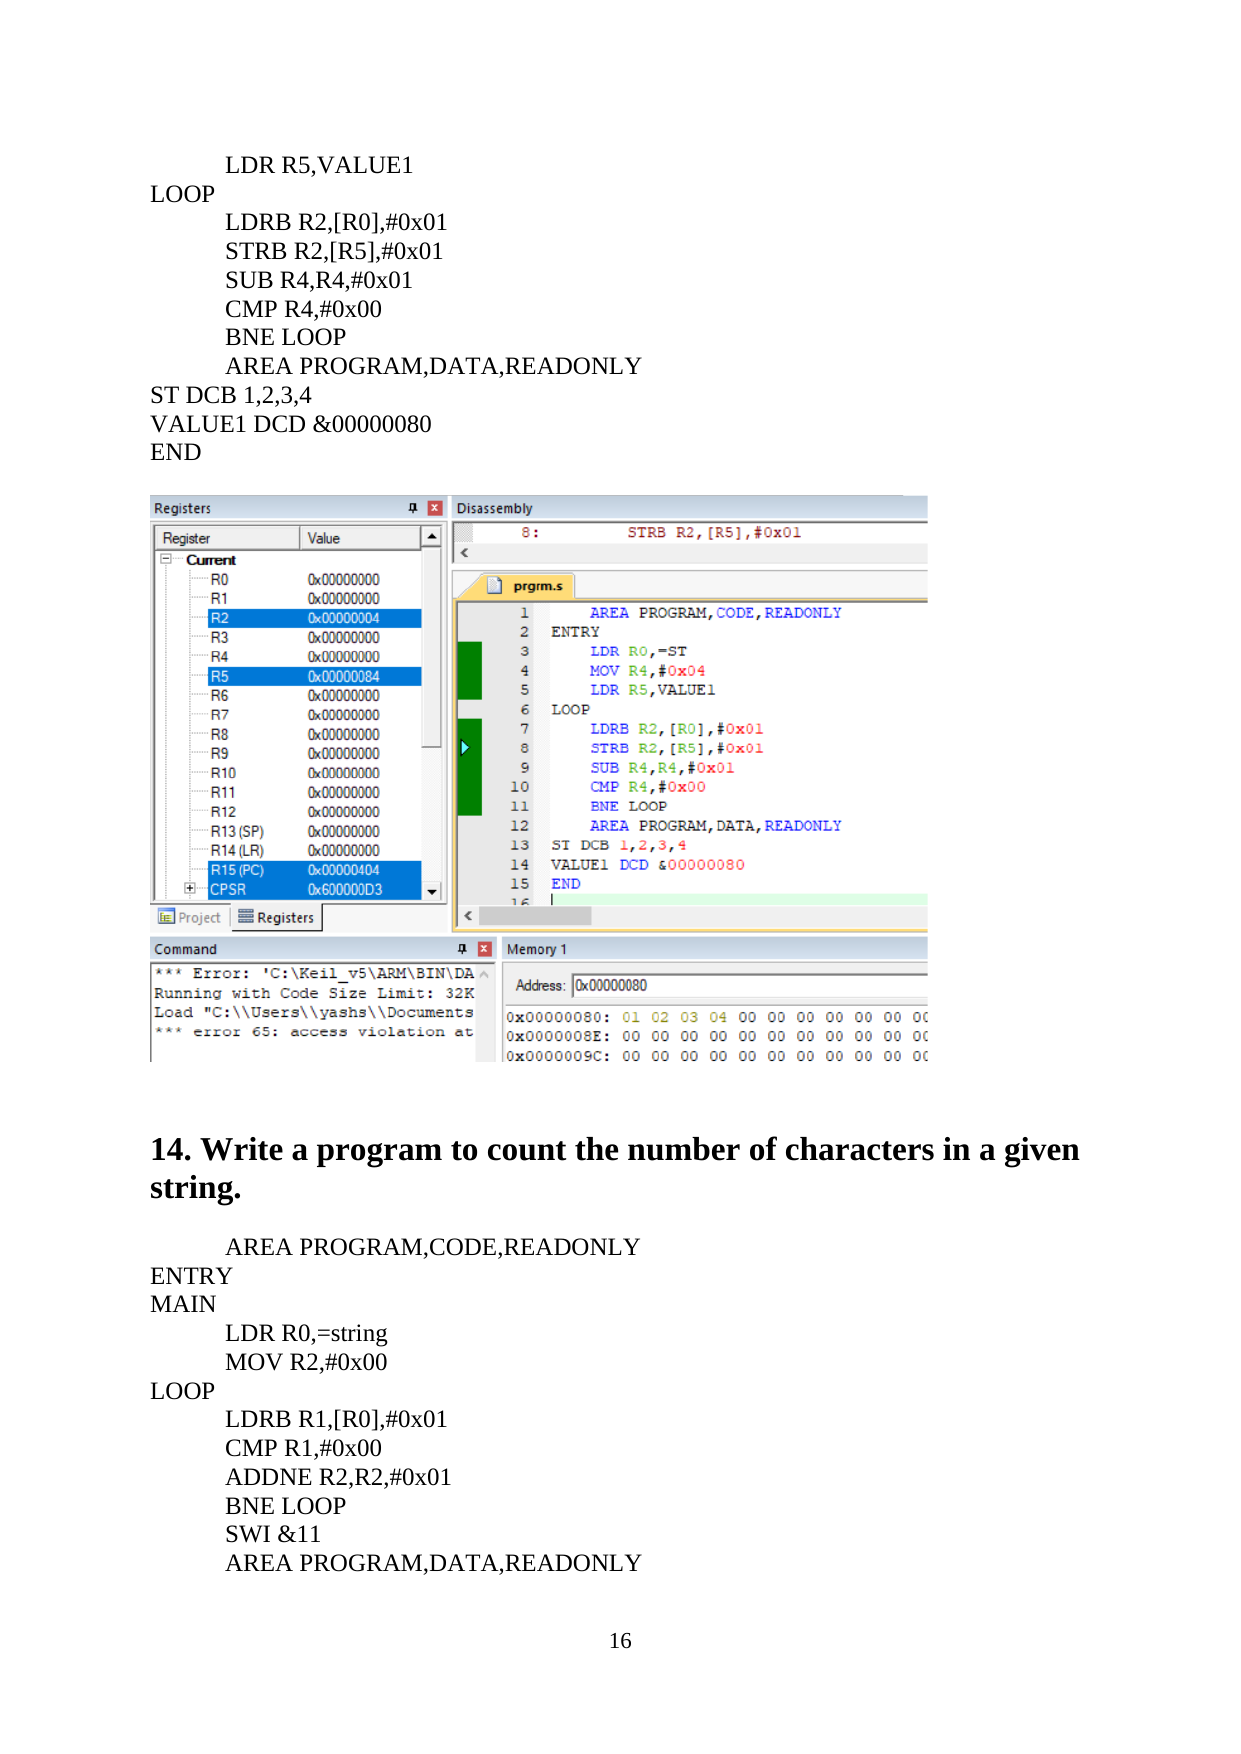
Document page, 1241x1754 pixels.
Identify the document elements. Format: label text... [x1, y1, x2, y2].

text LDRB R1,[R0],#0x01 [150, 1404, 1090, 1433]
text ADDNE R2,R2,#0x01 [150, 1462, 1090, 1491]
text STRB R2,[R5],#0x01 [150, 236, 1090, 265]
text AREA PROGRAM,DATA,READONLY [150, 351, 1090, 380]
text BNE LOOP [150, 1491, 1090, 1519]
text CMP R4,#0x00 [150, 294, 1090, 322]
text LOOP [150, 179, 1090, 207]
text MAIN [150, 1289, 1090, 1318]
text LDR R0,=string [150, 1318, 1090, 1347]
picture [150, 495, 928, 1062]
text END [150, 437, 1090, 466]
text MOV R2,#0x00 [150, 1347, 1090, 1376]
text SWI &11 [150, 1519, 1090, 1548]
text 14. Write a program to count the number of characters in a given string. [150, 1129, 1090, 1206]
text LDR R5,VALUE1 [150, 150, 1090, 179]
text SUB R4,R4,#0x01 [150, 265, 1090, 294]
text AREA PROGRAM,CODE,READONLY [150, 1232, 1090, 1261]
text CMP R1,#0x00 [150, 1433, 1090, 1462]
text ENTRY [150, 1261, 1090, 1289]
text ST DCB 1,2,3,4 [150, 380, 1090, 409]
text AREA PROGRAM,DATA,READONLY [150, 1548, 1090, 1577]
text LOOP [150, 1376, 1090, 1404]
text VALUE1 DCD &00000080 [150, 409, 1090, 437]
text LDRB R2,[R0],#0x01 [150, 207, 1090, 236]
text BNE LOOP [150, 322, 1090, 351]
